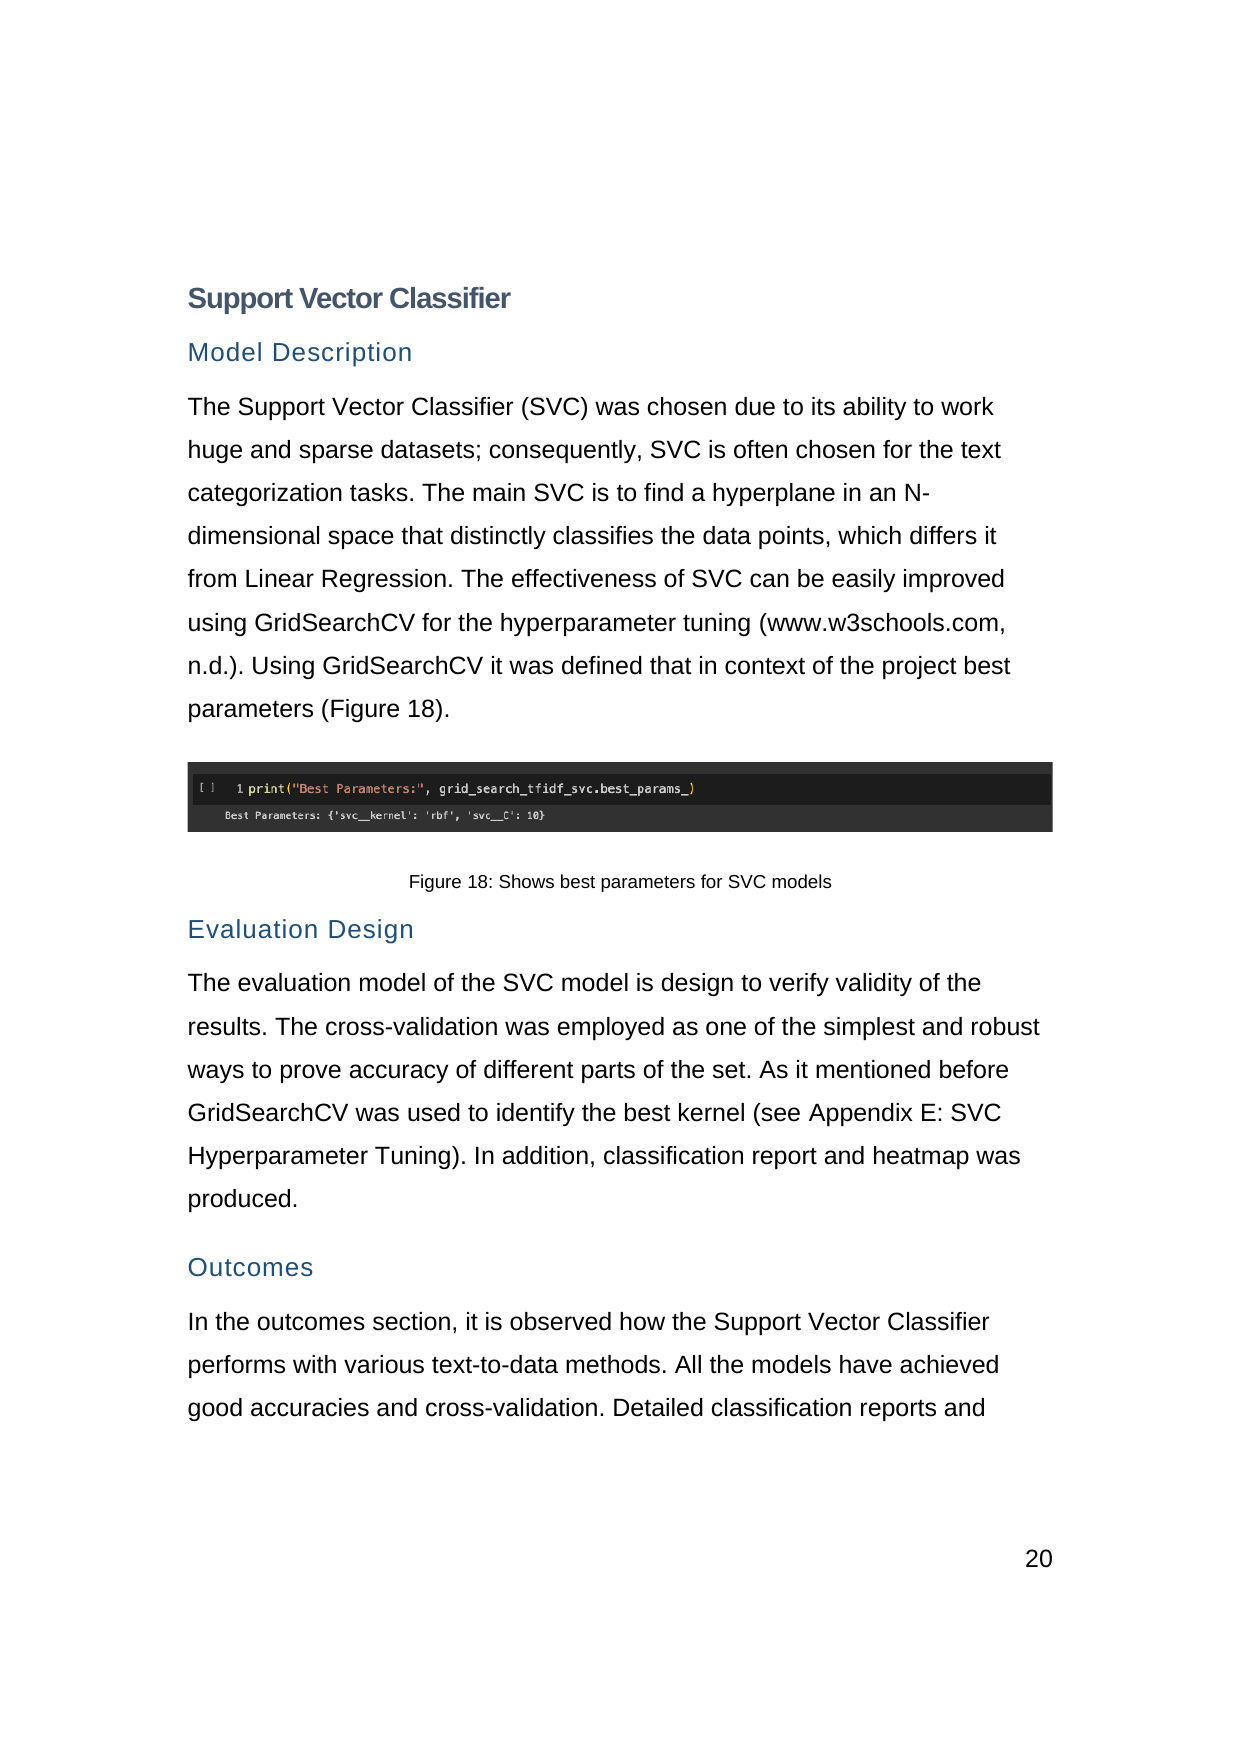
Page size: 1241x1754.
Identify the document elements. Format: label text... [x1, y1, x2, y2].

text The Support Vector Classifier (SVC) was chosen due to its ability to work huge and sparse datasets; consequently, SVC is often chosen for the text categorization tasks. The main SVC is to find a hyperplane in an N-dimensional space that distinctly classifies the data points, which differs it from Linear Regression. The effectiveness of SVC can be easily improved using GridSearchCV for the hyperparameter tuning (www.w3schools.com, n.d.). Using GridSearchCV it was defined that in context of the project best parameters (Figure 18). [187, 392, 1053, 723]
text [187, 1307, 1053, 1422]
subtitle Outcomes [187, 1252, 1053, 1282]
picture [187, 762, 1053, 832]
text Figure 18: Shows best parameters for SVC models [187, 871, 1053, 893]
subtitle Model Description [187, 337, 1053, 367]
text The evaluation model of the SVC model is design to verify validity of the results. The cross-validation was employed as one of the simplest and robust ways to prove accuracy of different parts of the set. As it mentioned before GridSearchCV was used to identify the best kernel (see Appendix E: SVC Hyperparameter Tuning). In addition, classification report and heatmap was produced. [187, 968, 1053, 1213]
subtitle Evaluation Design [187, 914, 1053, 943]
subtitle Support Vector Classifier [187, 281, 1053, 314]
